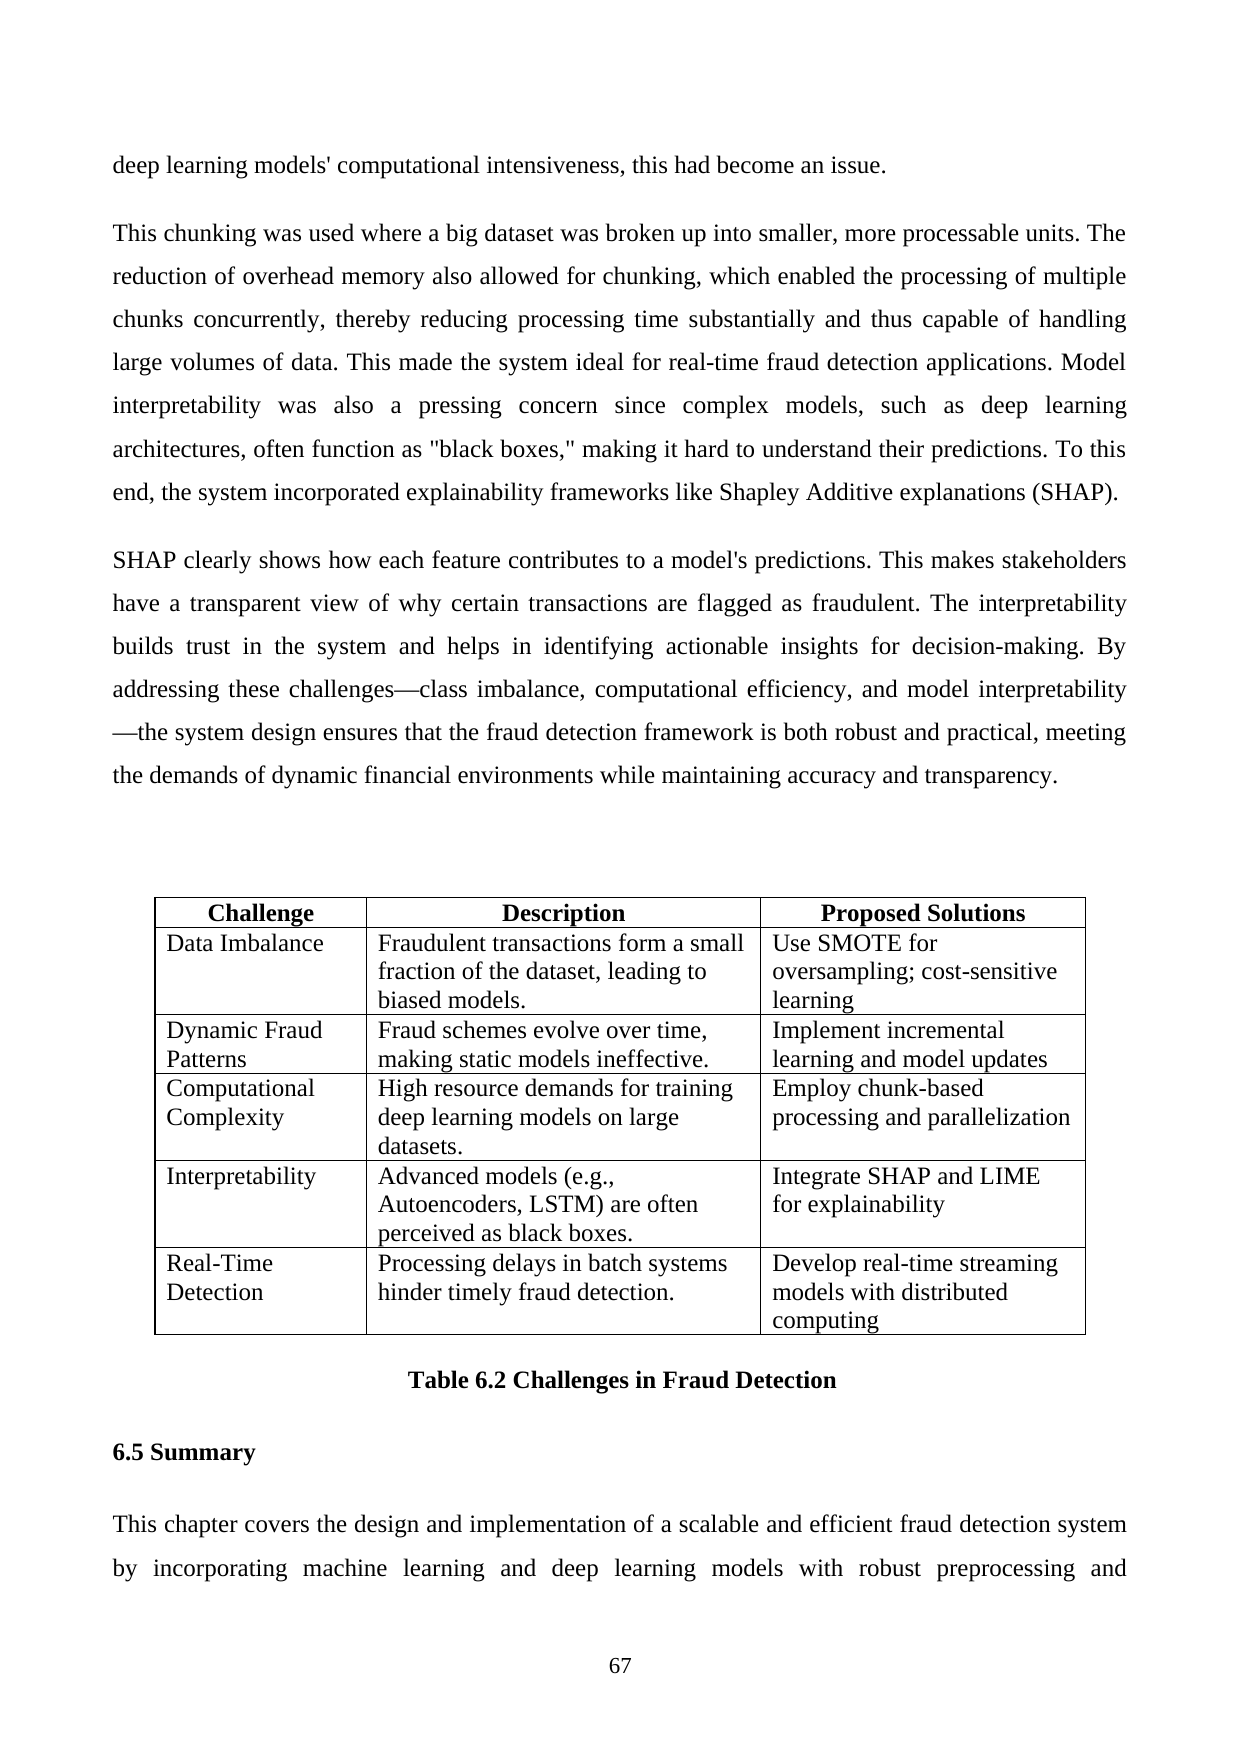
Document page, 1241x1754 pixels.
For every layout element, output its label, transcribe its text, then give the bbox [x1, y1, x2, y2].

table_cell Integrate SHAP and LIME for explainability [761, 1161, 1085, 1247]
table_cell Fraud schemes evolve over time, making static models ineffective. [367, 1015, 760, 1072]
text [112, 1509, 1128, 1581]
text This chunking was used where a big dataset was broken up into smaller, more processable units. The reduction of overhead memory also allowed for chunking, which enabled the processing of multiple chunks concurrently, thereby reducing processing time substantially and thus capable of handling large volumes of data. This made the system ideal for real-time fraud detection applications. Model interpretability was also a pressing concern since complex models, such as deep learning architectures, often function as "black boxes," making it hard to understand their predictions. To this end, the system incorporated explainability frameworks like Shapley Additive explanations (SHAP). [112, 218, 1128, 506]
table_cell Real-Time Detection [156, 1248, 366, 1334]
table_cell Develop real-time streaming models with distributed computing [761, 1248, 1085, 1334]
table_cell Use SMOTE for oversampling; cost-sensitive learning [761, 928, 1085, 1014]
table_cell Processing delays in batch systems hinder timely fraud detection. [367, 1248, 760, 1334]
table_cell Data Imbalance [156, 928, 366, 1014]
subtitle Table 6.2 Challenges in Fraud Detection [117, 1365, 1128, 1393]
table_cell Advanced models (e.g., Autoencoders, LSTM) are often perceived as black boxes. [367, 1161, 760, 1247]
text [112, 150, 1128, 179]
table_cell Dynamic Fraud Patterns [156, 1015, 366, 1072]
table_cell Fraudulent transactions form a small fraction of the dataset, leading to biased models. [367, 928, 760, 1014]
table_cell Computational Complexity [156, 1074, 366, 1160]
text SHAP clearly shows how each feature contributes to a model's predictions. This makes stakeholders have a transparent view of why certain transactions are flagged as fraudulent. The interpretability builds trust in the system and helps in identifying actionable insights for decision-making. By addressing these challenges—class imbalance, computational efficiency, and model interpretability—the system design ensures that the fraud detection framework is both robust and practical, meeting the demands of dynamic financial environments while maintaining accuracy and transparency. [112, 545, 1128, 789]
table_header Proposed Solutions [761, 898, 1085, 927]
table_header Challenge [156, 898, 366, 927]
table_header Description [367, 898, 760, 927]
table_cell High resource demands for training deep learning models on large datasets. [367, 1074, 760, 1160]
table_cell Implement incremental learning and model updates [761, 1015, 1085, 1072]
table_cell Employ chunk-based processing and parallelization [761, 1074, 1085, 1160]
table_cell Interpretability [156, 1161, 366, 1247]
subtitle 6.5 Summary [112, 1437, 1128, 1466]
